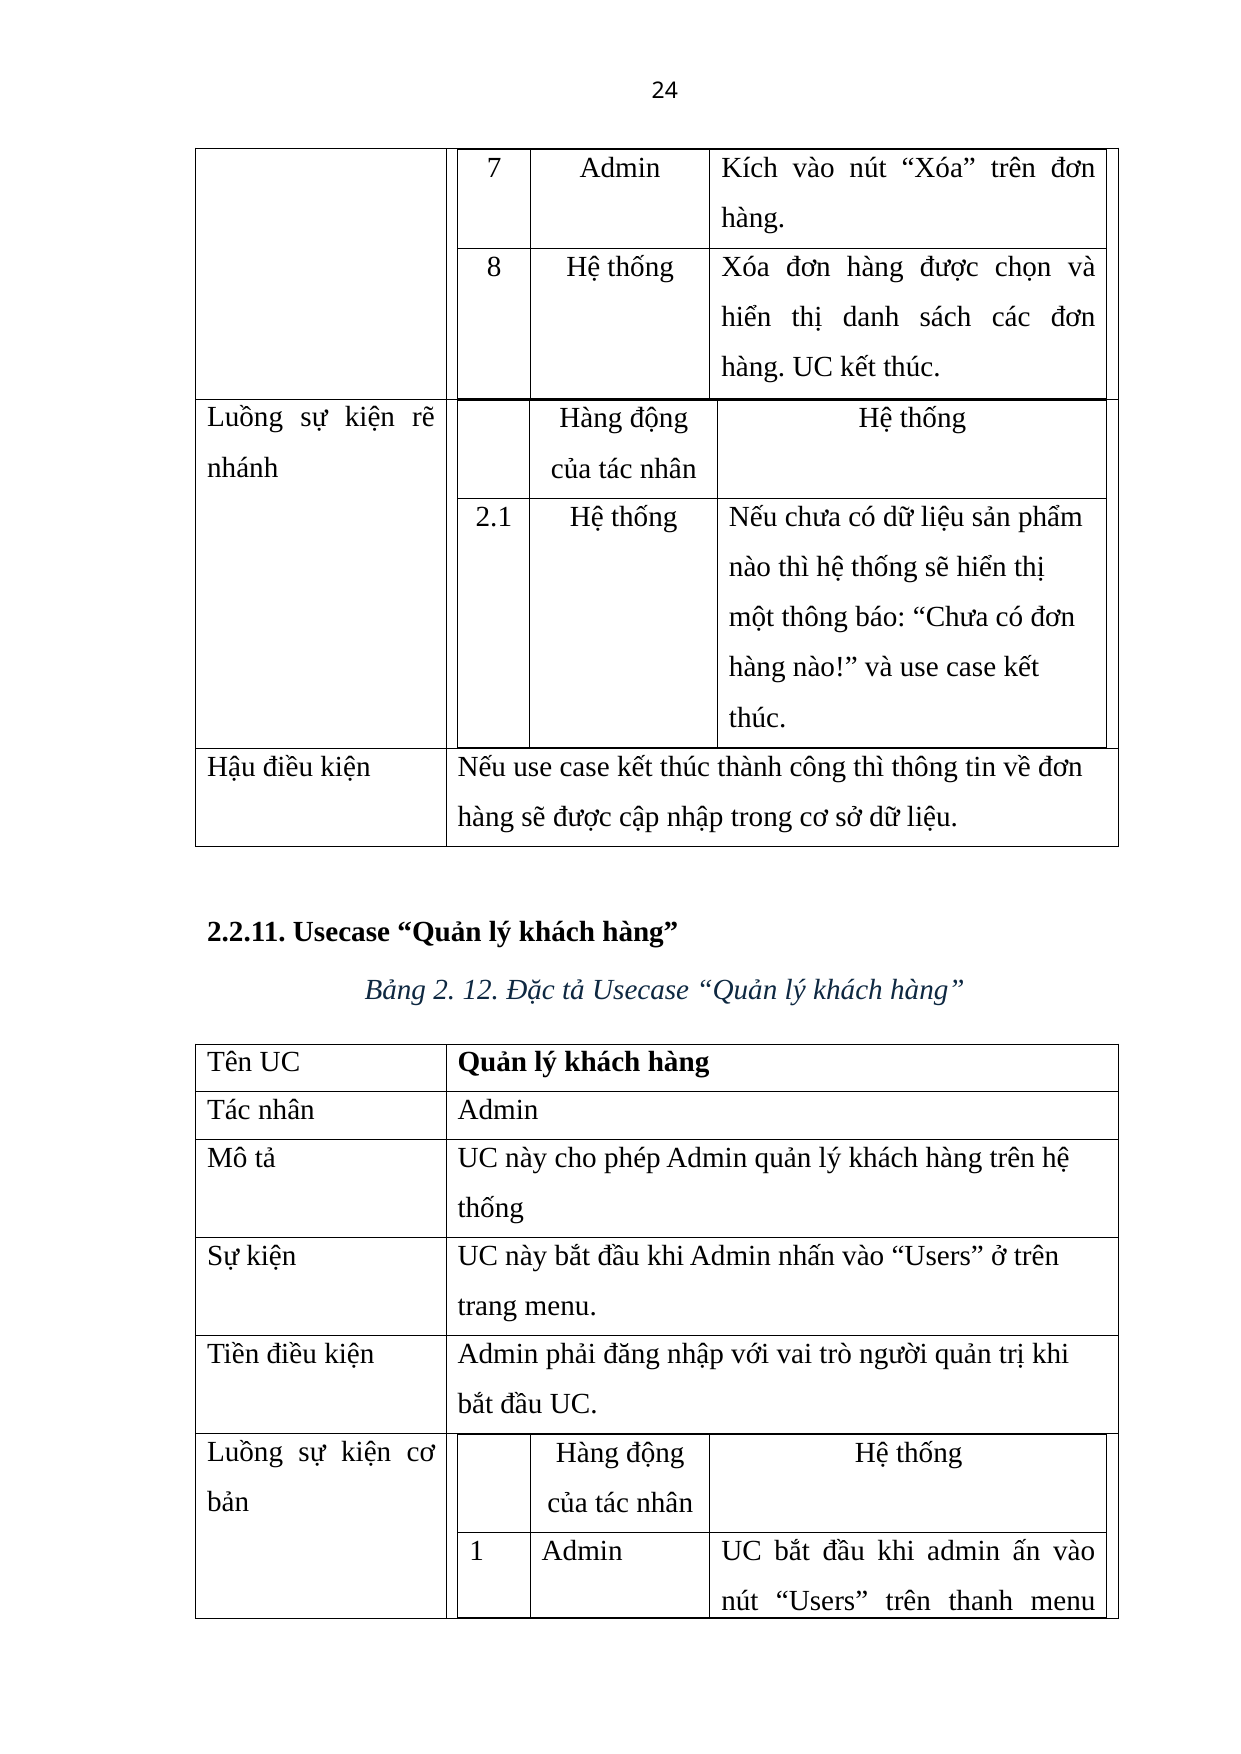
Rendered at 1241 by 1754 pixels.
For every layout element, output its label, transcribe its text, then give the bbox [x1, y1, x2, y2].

table_cell [458, 401, 529, 498]
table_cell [196, 1434, 446, 1618]
table_cell Tiền điều kiện [196, 1336, 446, 1433]
table_cell [710, 150, 1106, 248]
table_cell [1107, 149, 1118, 398]
table_cell [458, 499, 529, 747]
table_cell UC này cho phép Admin quản lý khách hàng trên hệ thống [447, 1140, 1118, 1237]
table_cell [447, 1434, 457, 1618]
table_cell Sự kiện [196, 1238, 446, 1335]
subtitle 2.2.11. Usecase “Quản lý khách hàng” [207, 914, 1122, 947]
text Bảng 2. 12. Đặc tả Usecase “Quản lý khách hàng” [207, 972, 1122, 1006]
table_cell [458, 249, 530, 398]
table_cell Admin phải đăng nhập với vai trò người quản trị khi bắt đầu UC. [447, 1336, 1118, 1433]
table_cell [196, 149, 446, 398]
table_cell [710, 249, 1106, 398]
table_header Quản lý khách hàng [447, 1045, 1118, 1091]
table_cell [531, 1435, 709, 1532]
table_cell [531, 150, 709, 248]
table_cell [530, 401, 717, 498]
table_cell [531, 249, 709, 398]
table_cell [718, 401, 1106, 498]
table_cell [710, 1435, 1106, 1532]
table_cell [458, 1533, 530, 1617]
table_cell Admin [447, 1092, 1118, 1139]
table_cell [718, 499, 1106, 747]
table_cell Hậu điều kiện [196, 749, 446, 846]
table_header Tên UC [196, 1045, 446, 1091]
table_cell [458, 1435, 530, 1532]
table_cell Tác nhân [196, 1092, 446, 1139]
table_cell UC này bắt đầu khi Admin nhấn vào “Users” ở trên trang menu. [447, 1238, 1118, 1335]
table_cell [447, 149, 457, 398]
table_cell [710, 1533, 1106, 1617]
table_cell [530, 499, 717, 747]
table_cell Luồng sự kiện rẽ nhánh [196, 400, 446, 748]
table_cell Mô tả [196, 1140, 446, 1237]
table_cell [447, 400, 457, 748]
table_cell Nếu use case kết thúc thành công thì thông tin về đơn hàng sẽ được cập nhập trong cơ sở dữ liệu. [447, 749, 1118, 846]
table_cell [531, 1533, 709, 1617]
table_cell [1107, 400, 1118, 748]
table_cell [1107, 1434, 1118, 1618]
table_cell [458, 150, 530, 248]
